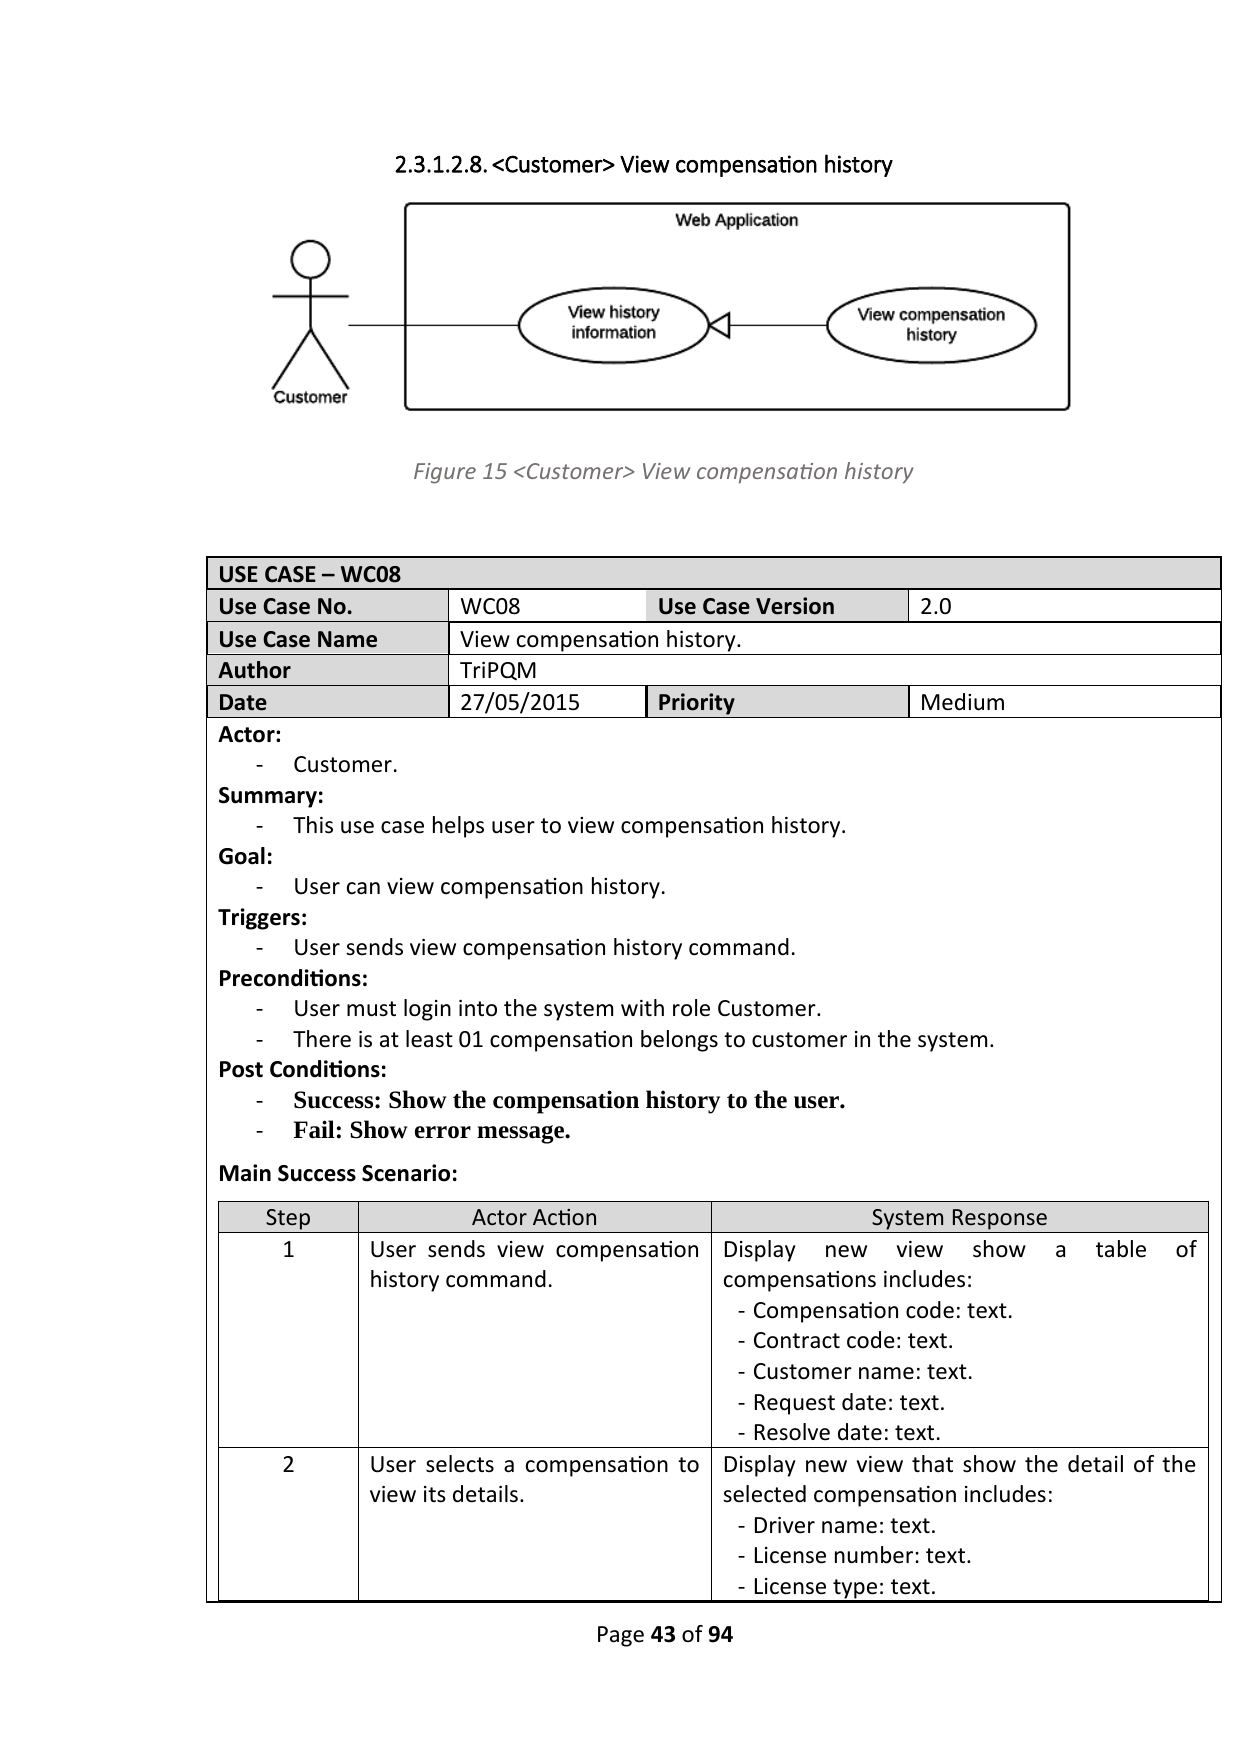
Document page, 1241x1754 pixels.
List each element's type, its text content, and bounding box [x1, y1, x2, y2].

table_header USE CASE – WC08 [208, 558, 1220, 588]
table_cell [207, 718, 1221, 1601]
table_cell View compensation history. [450, 623, 1220, 653]
subtitle <Customer> View compensation history [394, 148, 1122, 178]
table_cell Priority [648, 686, 908, 717]
table_cell TriPQM [449, 655, 1221, 685]
table_cell Date [208, 686, 448, 717]
table_cell Author [207, 655, 448, 685]
table_cell Use Case Name [208, 622, 448, 653]
table_cell 2.0 [909, 590, 1221, 621]
table_cell WC08 [449, 590, 646, 621]
table_cell Use Case No. [207, 590, 448, 621]
table_cell 27/05/2015 [450, 686, 645, 717]
picture [236, 180, 1092, 436]
table_cell Medium [910, 686, 1220, 717]
table_cell Use Case Version [646, 590, 908, 621]
text Figure 15 <Customer> View compensation history [207, 455, 1122, 485]
